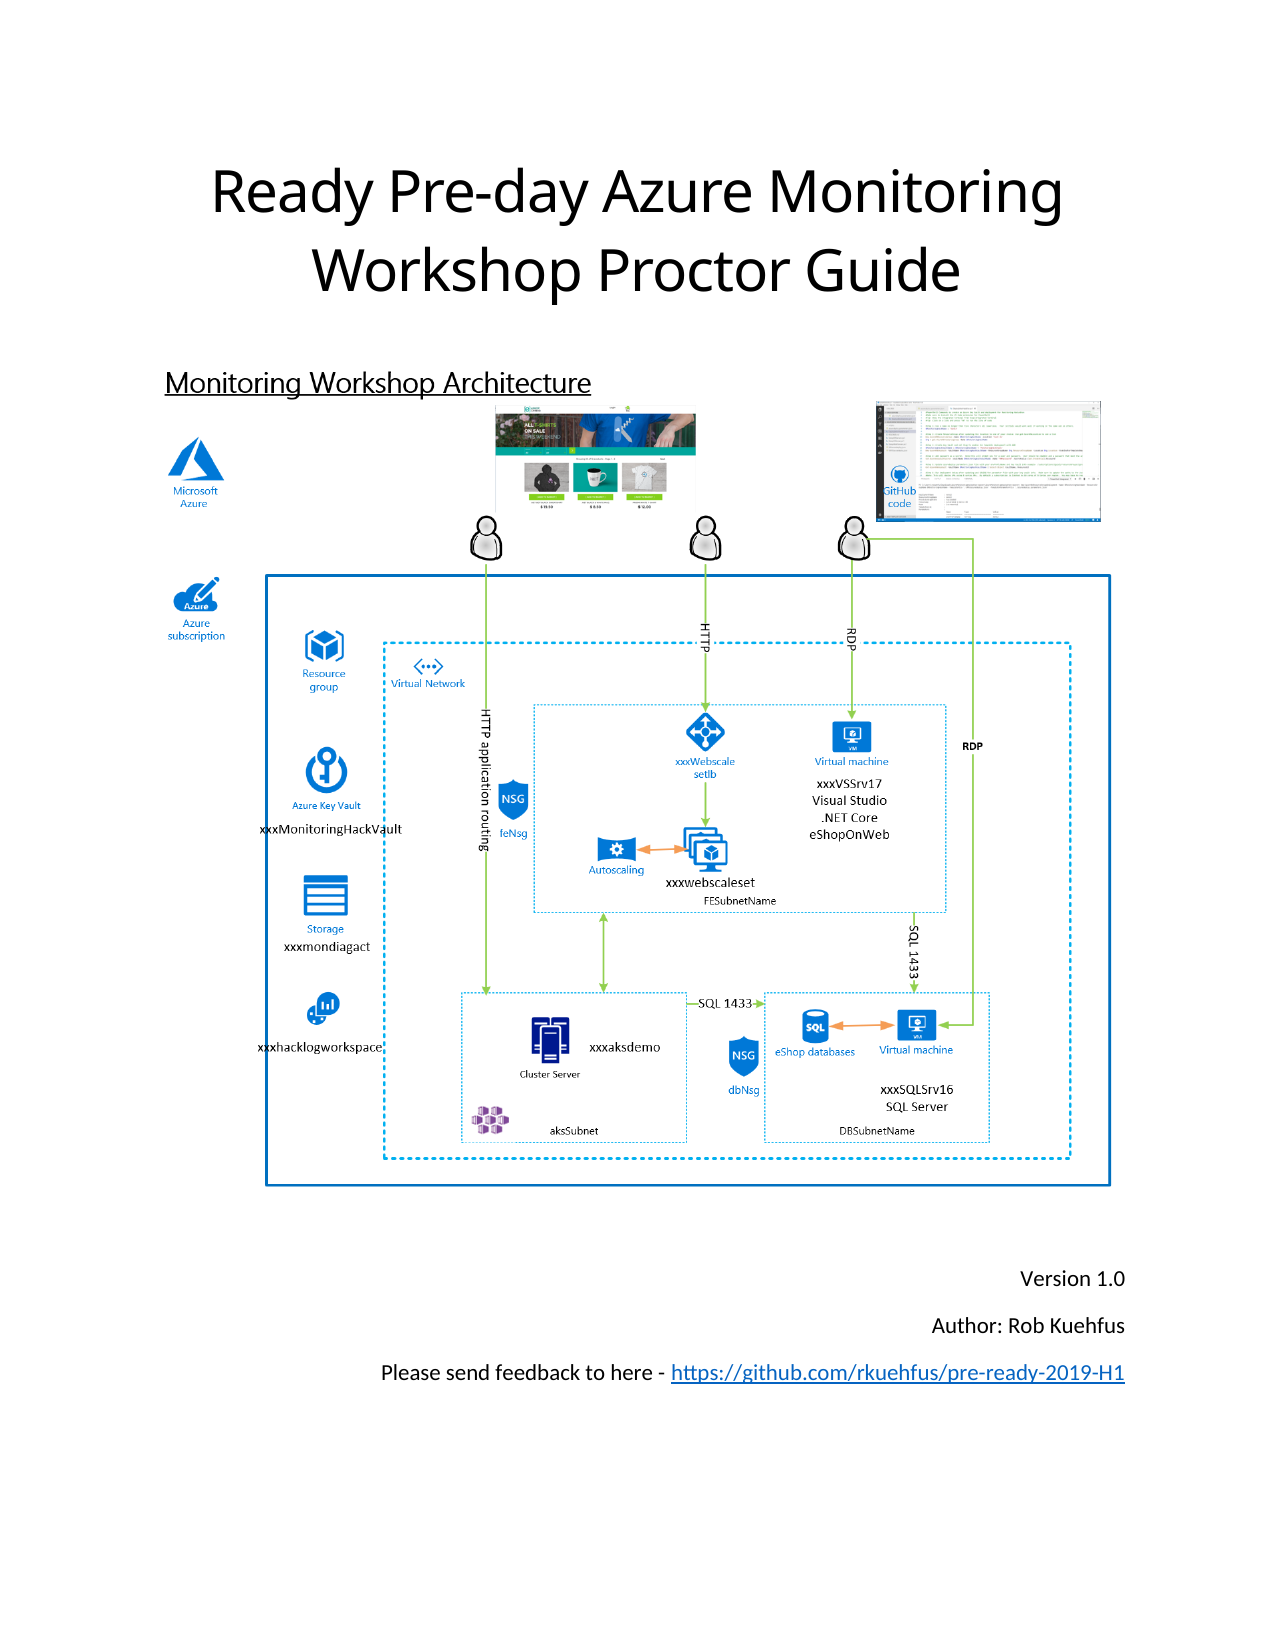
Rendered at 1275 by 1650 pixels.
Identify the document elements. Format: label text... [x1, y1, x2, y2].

text Version 1.0 [150, 1264, 1125, 1292]
title Ready Pre-day Azure Monitoring Workshop Proctor Guide [150, 150, 1125, 309]
picture [150, 355, 1125, 1199]
text Please send feedback to here - https://github.com/rkuehfus/pre-ready-2019-H1 [150, 1358, 1125, 1386]
text Author: Rob Kuehfus [150, 1311, 1125, 1339]
